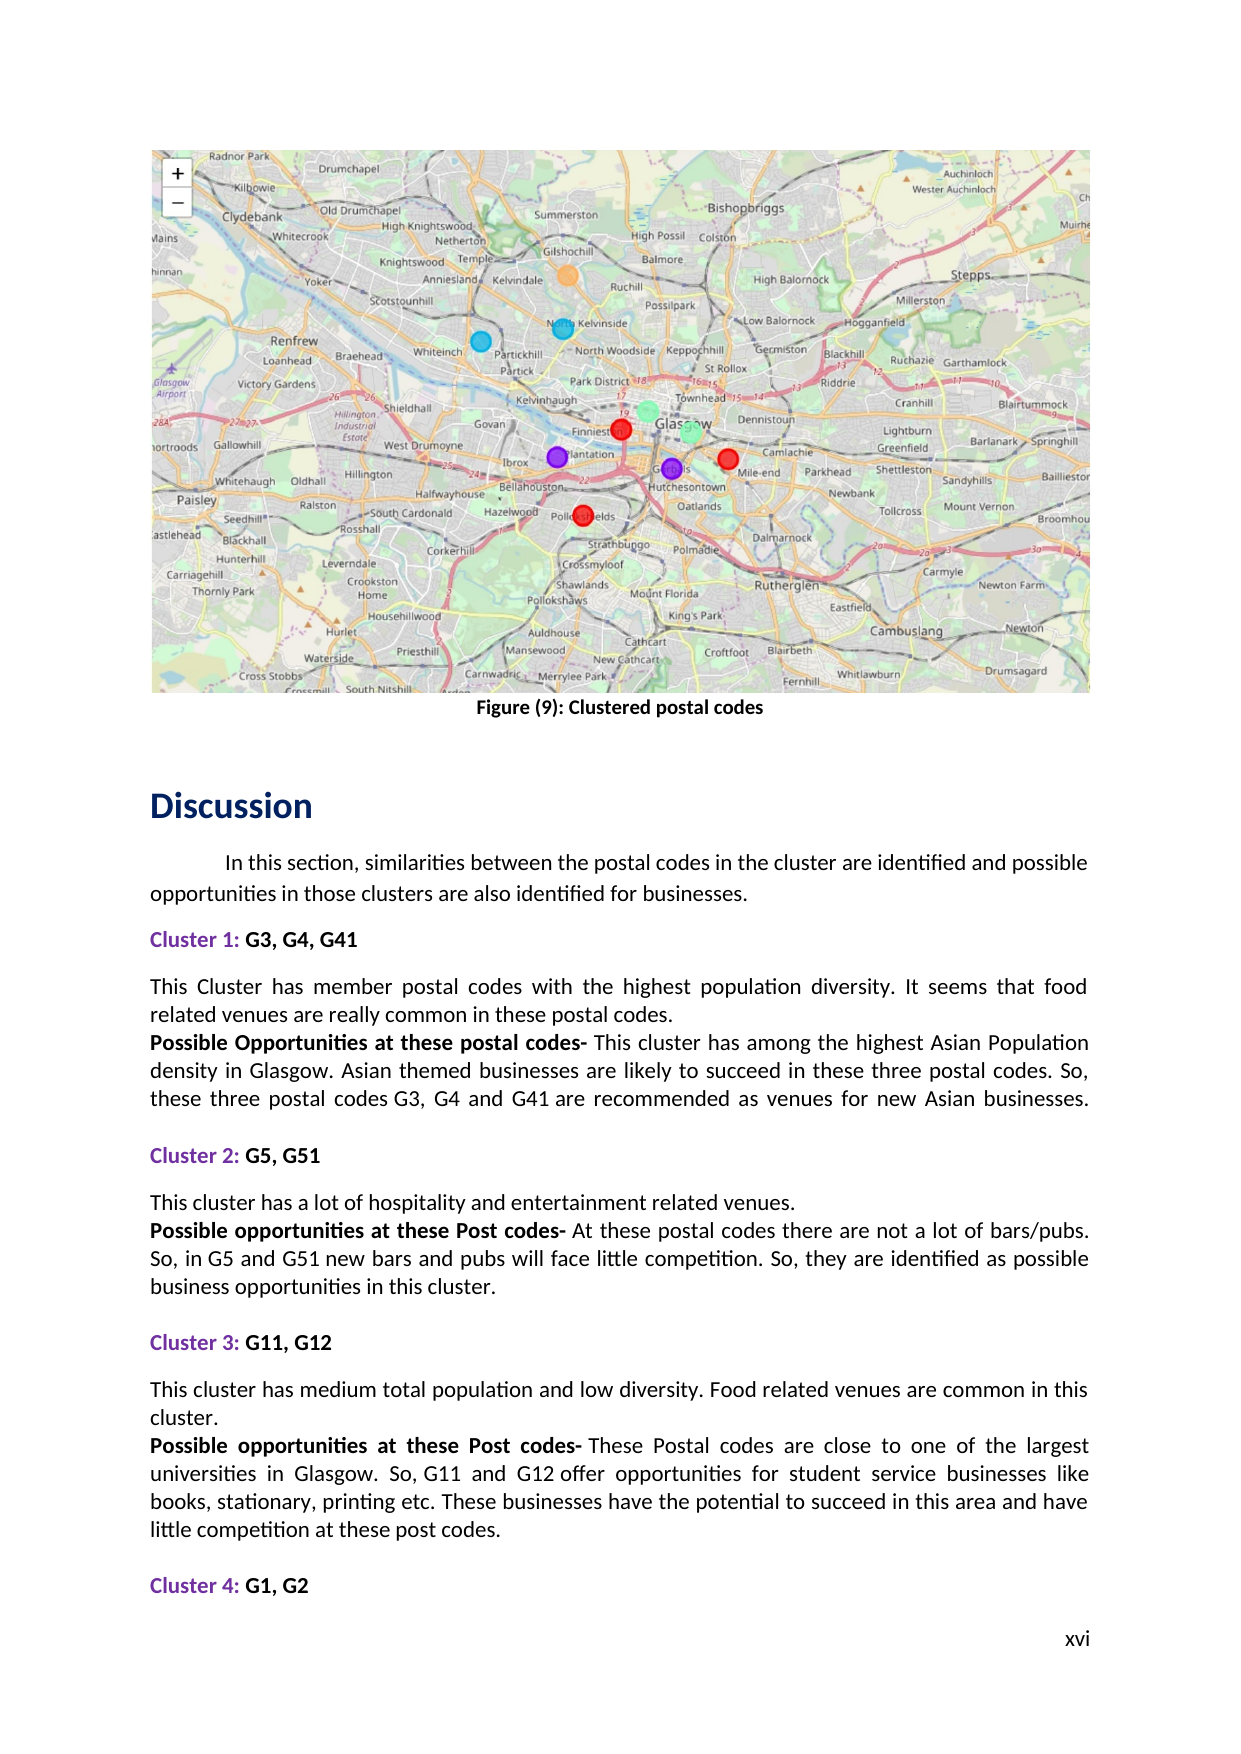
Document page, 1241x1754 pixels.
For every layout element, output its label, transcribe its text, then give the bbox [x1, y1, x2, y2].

text Cluster 2: G5, G51 [150, 1141, 1090, 1169]
text Possible opportunities at these Post codes- These Postal codes are close to one of the largest universities in Glasgow. So, G11 and G12 offer opportunities for student service businesses like books, stationary, printing etc. These businesses have the potential to succeed in this area and have little competition at these post codes. [150, 1431, 1090, 1543]
text Cluster 1: G3, G4, G41 [150, 926, 1090, 954]
text This cluster has medium total population and low diversity. Food related venues are common in this cluster. [150, 1375, 1090, 1431]
text This Cluster has member postal codes with the highest population diversity. It seems that food related venues are really common in these postal codes. [150, 972, 1090, 1028]
text Possible Opportunities at these postal codes- This cluster has among the highest Asian Population density in Glasgow. Asian themed businesses are likely to succeed in these three postal codes. So, these three postal codes G3, G4 and G41 are recommended as venues for new Asian businesses. [150, 1028, 1090, 1141]
text Possible opportunities at these Post codes- At these postal codes there are not a lot of bars/pubs. So, in G5 and G51 new bars and pubs will face little competition. So, they are identified as possible business opportunities in this cluster. [150, 1216, 1090, 1300]
text Cluster 4: G1, G2 [150, 1571, 1090, 1599]
text Cluster 3: G11, G12 [150, 1328, 1090, 1356]
text Discussion [150, 782, 1090, 828]
picture [150, 150, 1091, 693]
text Figure (9): Clustered postal codes [150, 693, 1090, 720]
text In this section, similarities between the postal codes in the cluster are identified and possible opportunities in those clusters are also identified for businesses. [150, 848, 1090, 907]
text This cluster has a lot of hospitality and entertainment related venues. [150, 1188, 1090, 1216]
